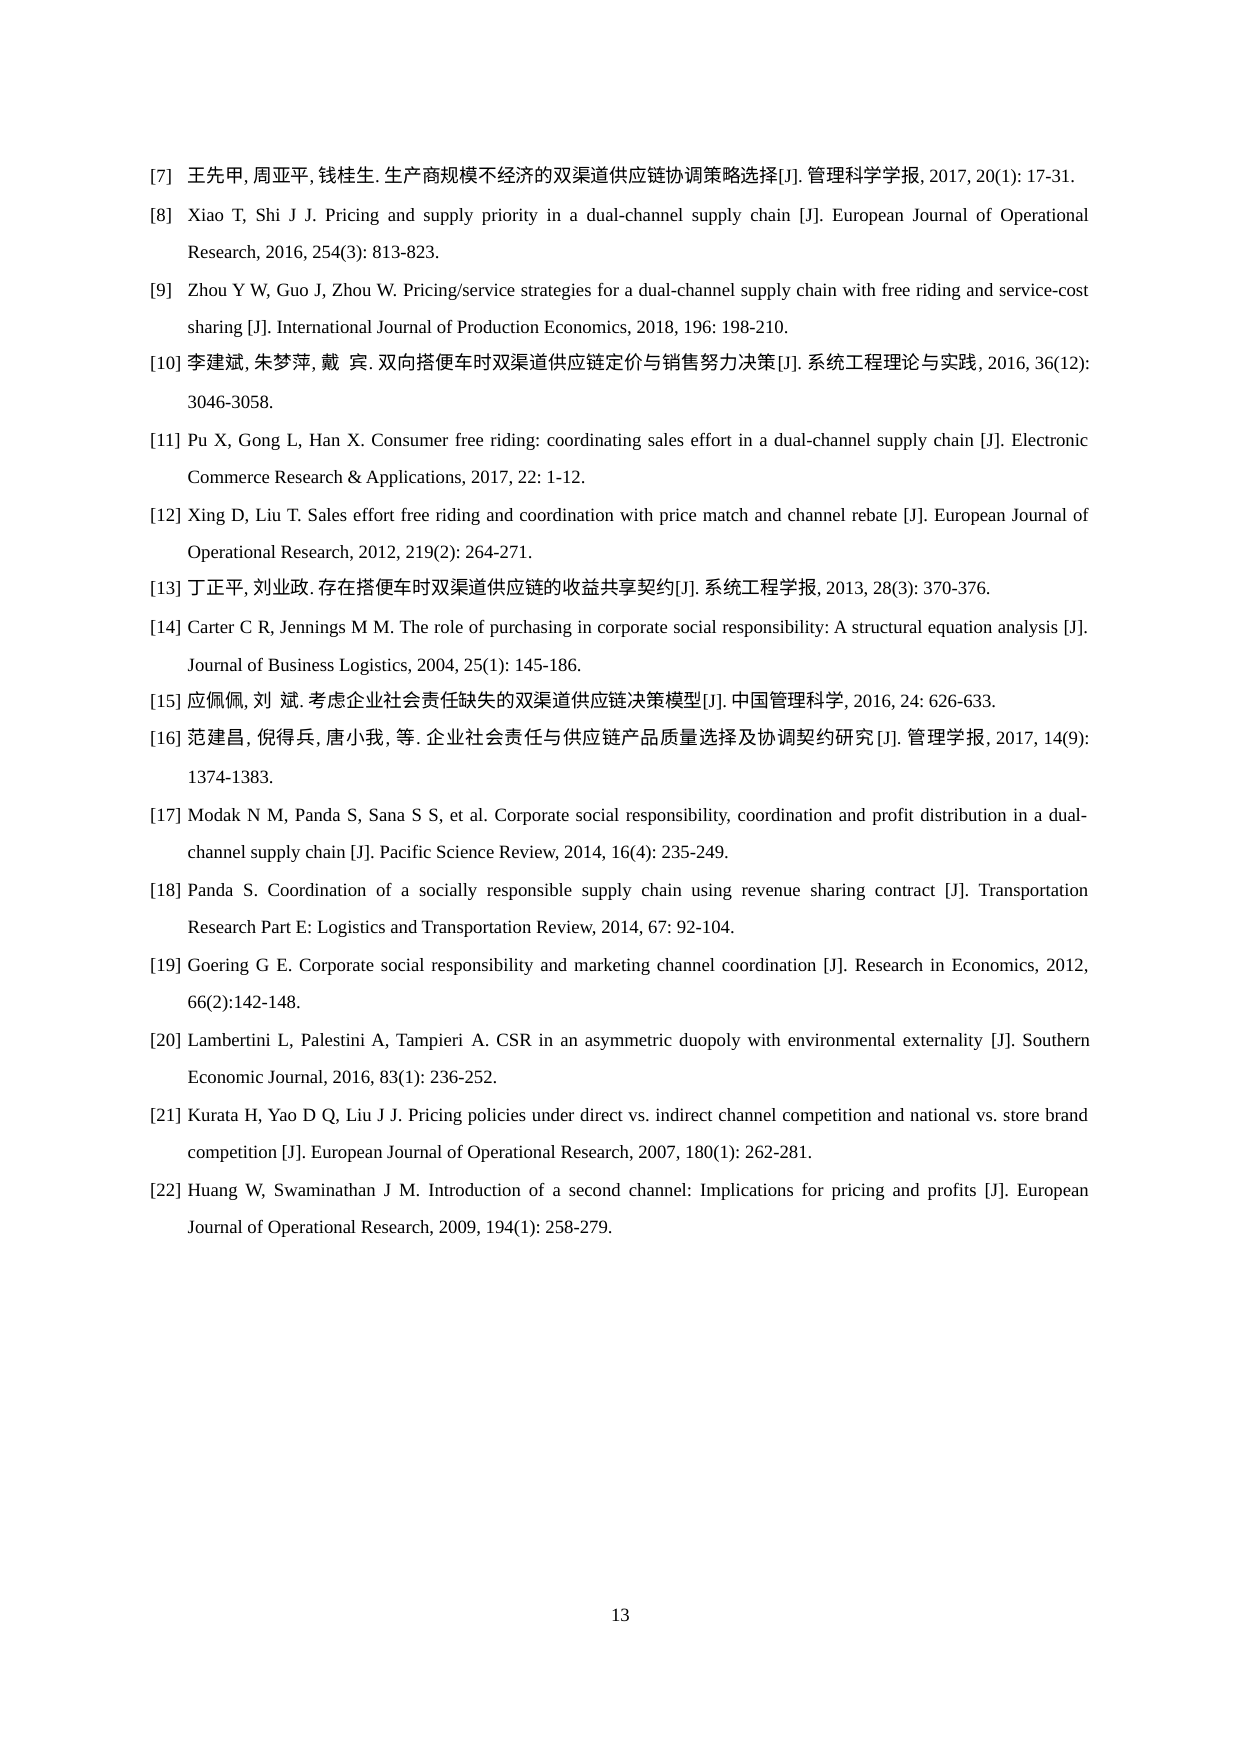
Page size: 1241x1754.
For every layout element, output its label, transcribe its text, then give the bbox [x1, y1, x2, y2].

list Xiao T, Shi J J. Pricing and supply priority in a dual-channel supply chain [J]. European Journal of Operational Research, 2016, 254(3): 813-823. [150, 187, 1090, 262]
list 李建斌, 朱梦萍, 戴 宾. 双向搭便车时双渠道供应链定价与销售努力决策[J]. 系统工程理论与实践, 2016, 36(12): 3046-3058. [150, 337, 1090, 412]
list Huang W, Swaminathan J M. Introduction of a second channel: Implications for pricing and profits [J]. European Journal of Operational Research, 2009, 194(1): 258-279. [150, 1162, 1090, 1237]
list Lambertini L, Palestini A, Tampieri A. CSR in an asymmetric duopoly with environmental externality [J]. Southern Economic Journal, 2016, 83(1): 236-252. [150, 1012, 1090, 1087]
list Modak N M, Panda S, Sana S S, et al. Corporate social responsibility, coordination and profit distribution in a dual-channel supply chain [J]. Pacific Science Review, 2014, 16(4): 235-249. [150, 787, 1090, 862]
list 王先甲, 周亚平, 钱桂生. 生产商规模不经济的双渠道供应链协调策略选择[J]. 管理科学学报, 2017, 20(1): 17-31. [150, 150, 1090, 187]
list Carter C R, Jennings M M. The role of purchasing in corporate social responsibility: A structural equation analysis [J]. Journal of Business Logistics, 2004, 25(1): 145-186. [150, 600, 1090, 675]
list 丁正平, 刘业政. 存在搭便车时双渠道供应链的收益共享契约[J]. 系统工程学报, 2013, 28(3): 370-376. [150, 562, 1090, 600]
list Kurata H, Yao D Q, Liu J J. Pricing policies under direct vs. indirect channel competition and national vs. store brand competition [J]. European Journal of Operational Research, 2007, 180(1): 262-281. [150, 1087, 1090, 1162]
list Goering G E. Corporate social responsibility and marketing channel coordination [J]. Research in Economics, 2012, 66(2):142-148. [150, 937, 1090, 1012]
list 范建昌, 倪得兵, 唐小我, 等. 企业社会责任与供应链产品质量选择及协调契约研究[J]. 管理学报, 2017, 14(9): 1374-1383. [150, 712, 1090, 787]
list Pu X, Gong L, Han X. Consumer free riding: coordinating sales effort in a dual-channel supply chain [J]. Electronic Commerce Research & Applications, 2017, 22: 1-12. [150, 412, 1090, 487]
list 应佩佩, 刘 斌. 考虑企业社会责任缺失的双渠道供应链决策模型[J]. 中国管理科学, 2016, 24: 626-633. [150, 675, 1090, 712]
list Xing D, Liu T. Sales effort free riding and coordination with price match and channel rebate [J]. European Journal of Operational Research, 2012, 219(2): 264-271. [150, 487, 1090, 562]
list Panda S. Coordination of a socially responsible supply chain using revenue sharing contract [J]. Transportation Research Part E: Logistics and Transportation Review, 2014, 67: 92-104. [150, 862, 1090, 937]
